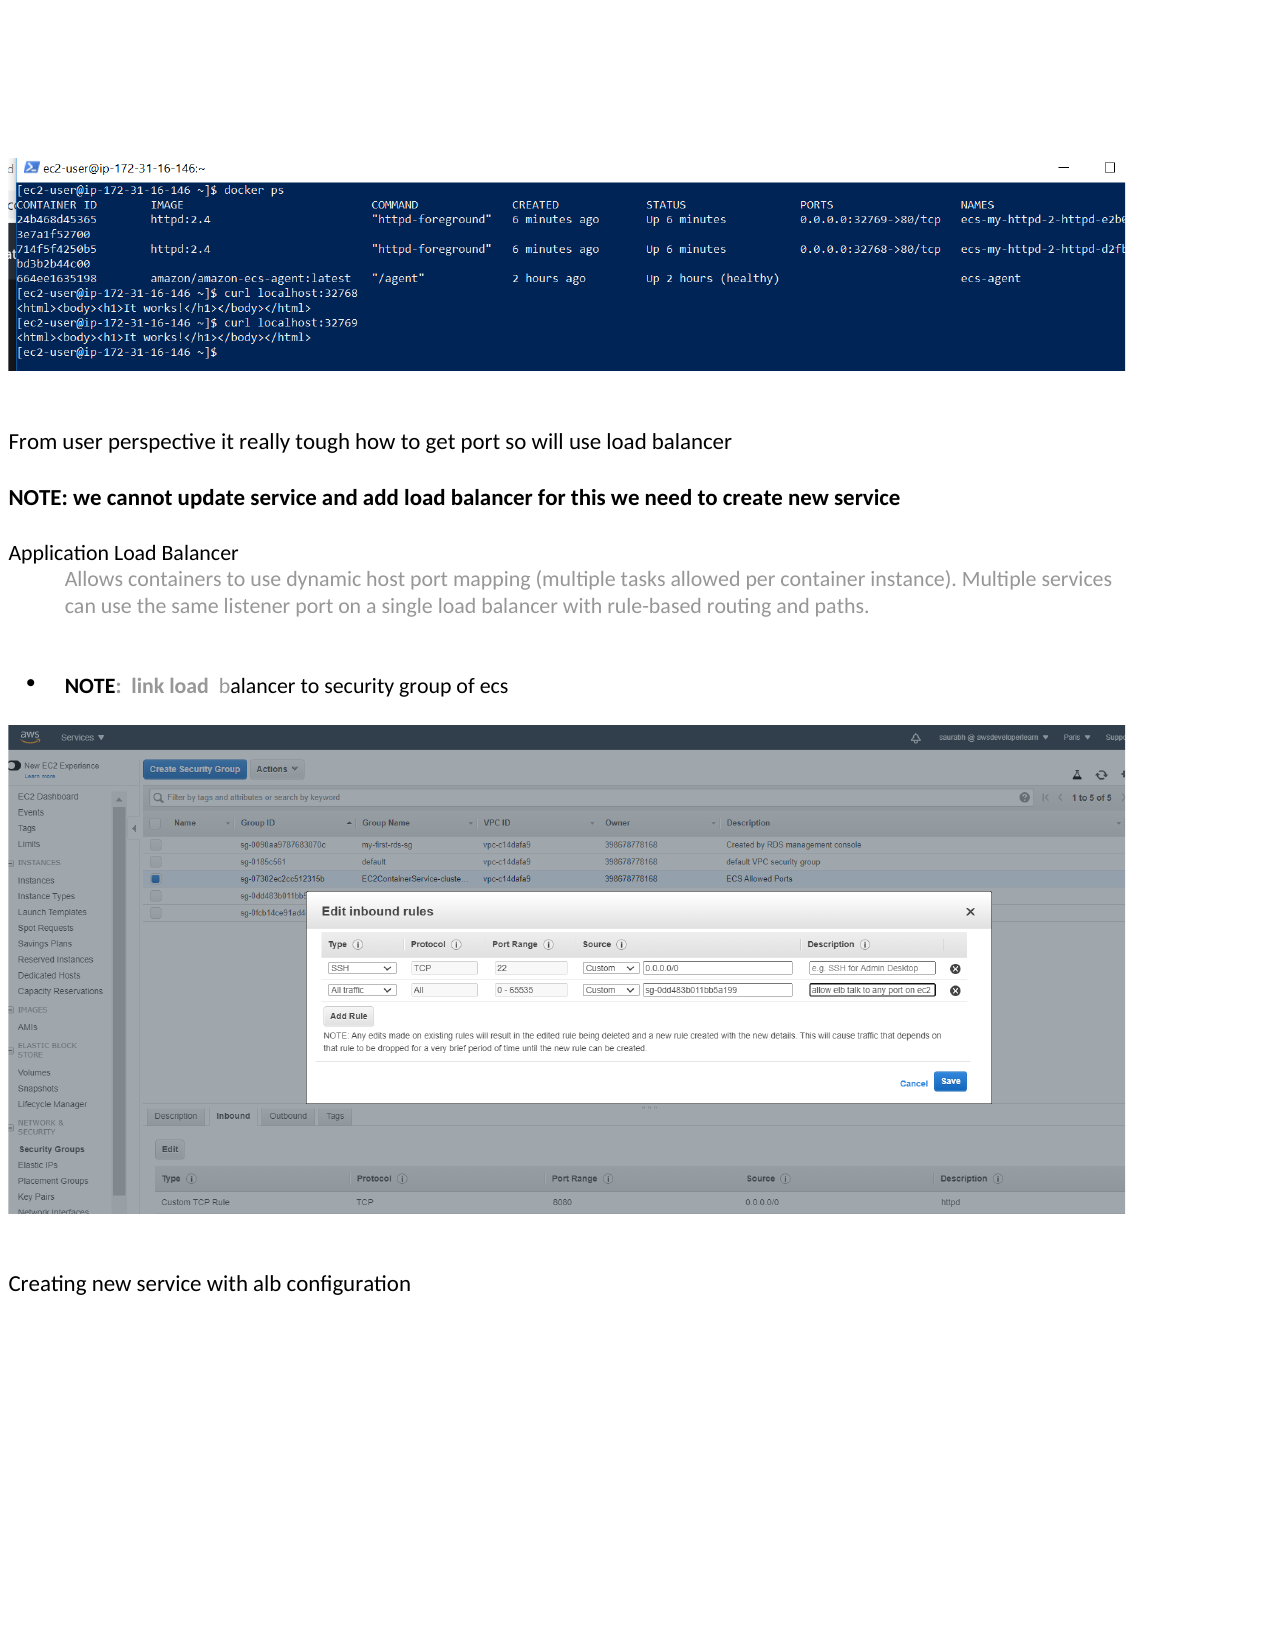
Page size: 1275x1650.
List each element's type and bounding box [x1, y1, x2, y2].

picture [8, 158, 1125, 371]
picture [8, 725, 1125, 1214]
table_cell [0, 150, 1125, 1333]
